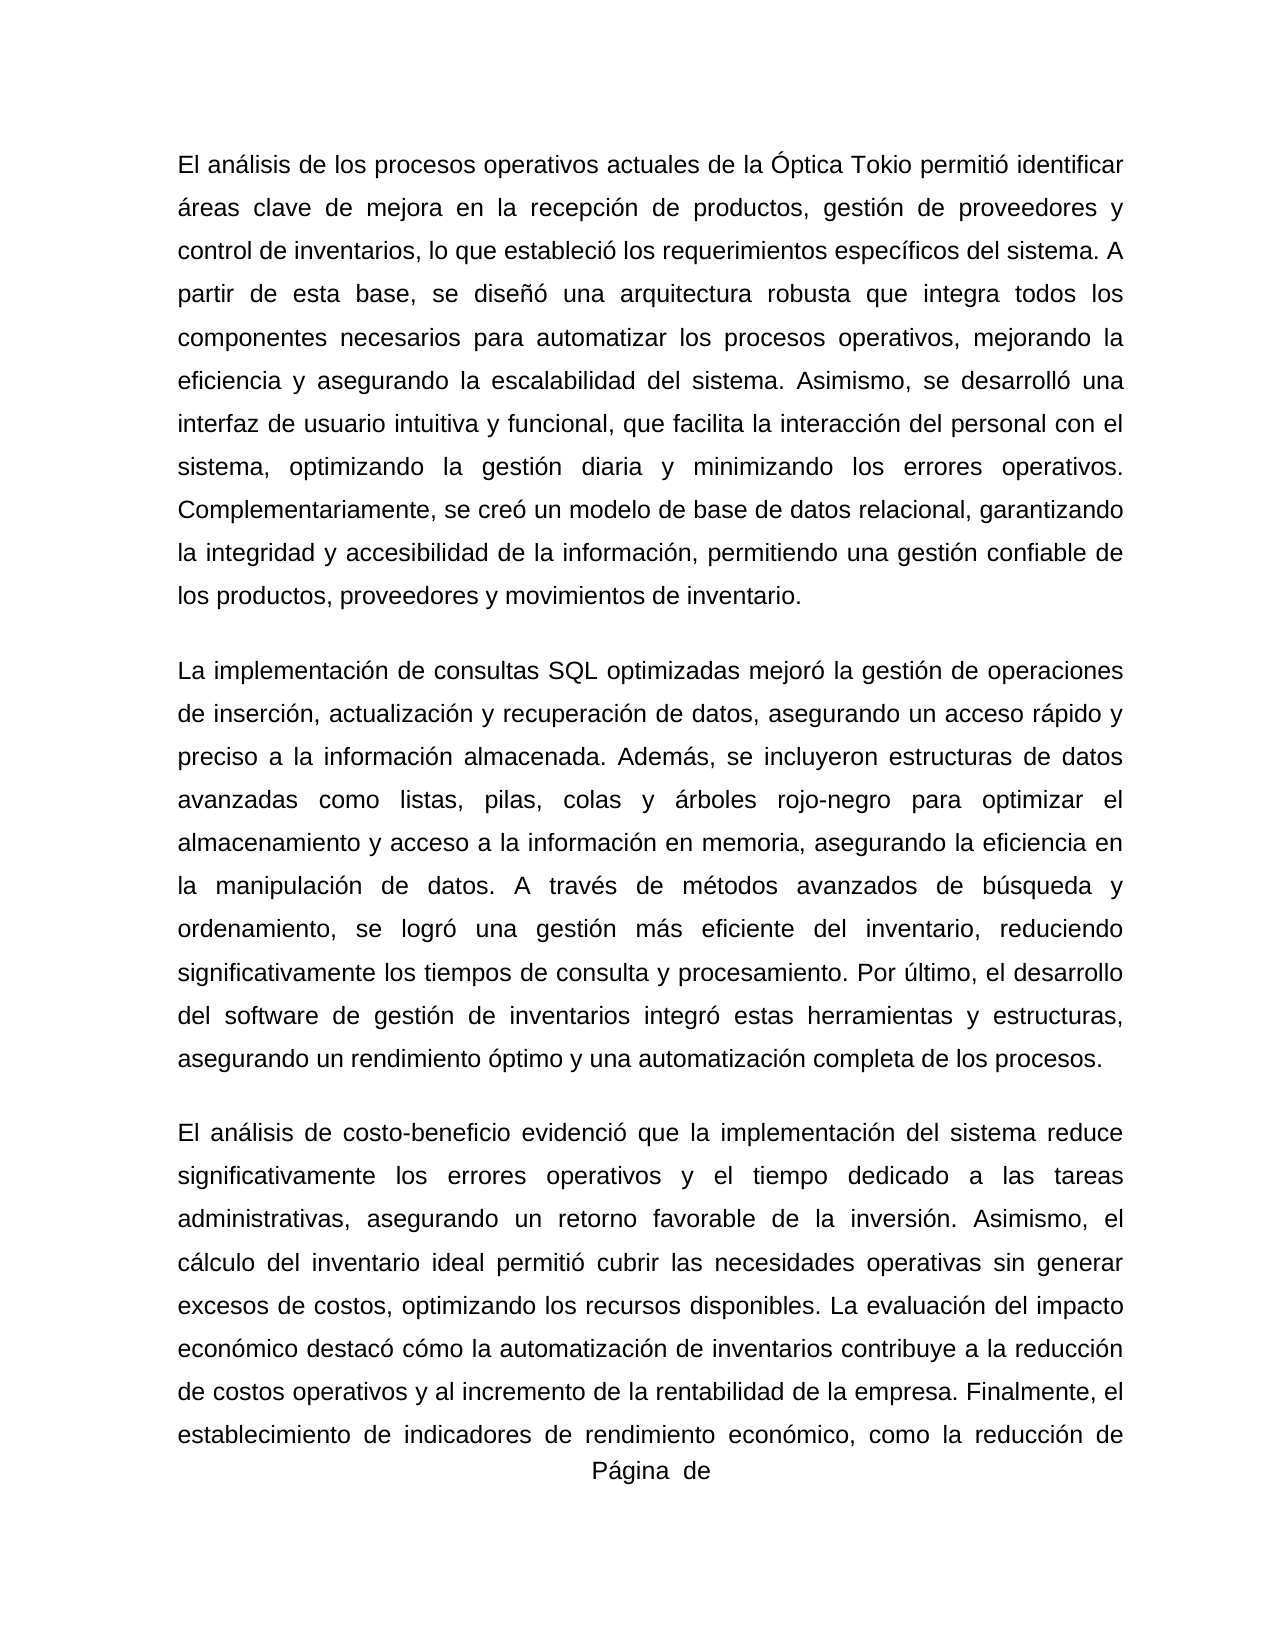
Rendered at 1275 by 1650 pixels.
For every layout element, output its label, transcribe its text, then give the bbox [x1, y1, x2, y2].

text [177, 1118, 1125, 1449]
text La implementación de consultas SQL optimizadas mejoró la gestión de operaciones de inserción, actualización y recuperación de datos, asegurando un acceso rápido y preciso a la información almacenada. Además, se incluyeron estructuras de datos avanzadas como listas, pilas, colas y árboles rojo-negro para optimizar el almacenamiento y acceso a la información en memoria, asegurando la eficiencia en la manipulación de datos. A través de métodos avanzados de búsqueda y ordenamiento, se logró una gestión más eficiente del inventario, reduciendo significativamente los tiempos de consulta y procesamiento. Por último, el desarrollo del software de gestión de inventarios integró estas herramientas y estructuras, asegurando un rendimiento óptimo y una automatización completa de los procesos. [177, 656, 1125, 1072]
text El análisis de los procesos operativos actuales de la Óptica Tokio permitió identificar áreas clave de mejora en la recepción de productos, gestión de proveedores y control de inventarios, lo que estableció los requerimientos específicos del sistema. A partir de esta base, se diseñó una arquitectura robusta que integra todos los componentes necesarios para automatizar los procesos operativos, mejorando la eficiencia y asegurando la escalabilidad del sistema. Asimismo, se desarrolló una interfaz de usuario intuitiva y funcional, que facilita la interacción del personal con el sistema, optimizando la gestión diaria y minimizando los errores operativos. Complementariamente, se creó un modelo de base de datos relacional, garantizando la integridad y accesibilidad de la información, permitiendo una gestión confiable de los productos, proveedores y movimientos de inventario. [177, 150, 1125, 610]
